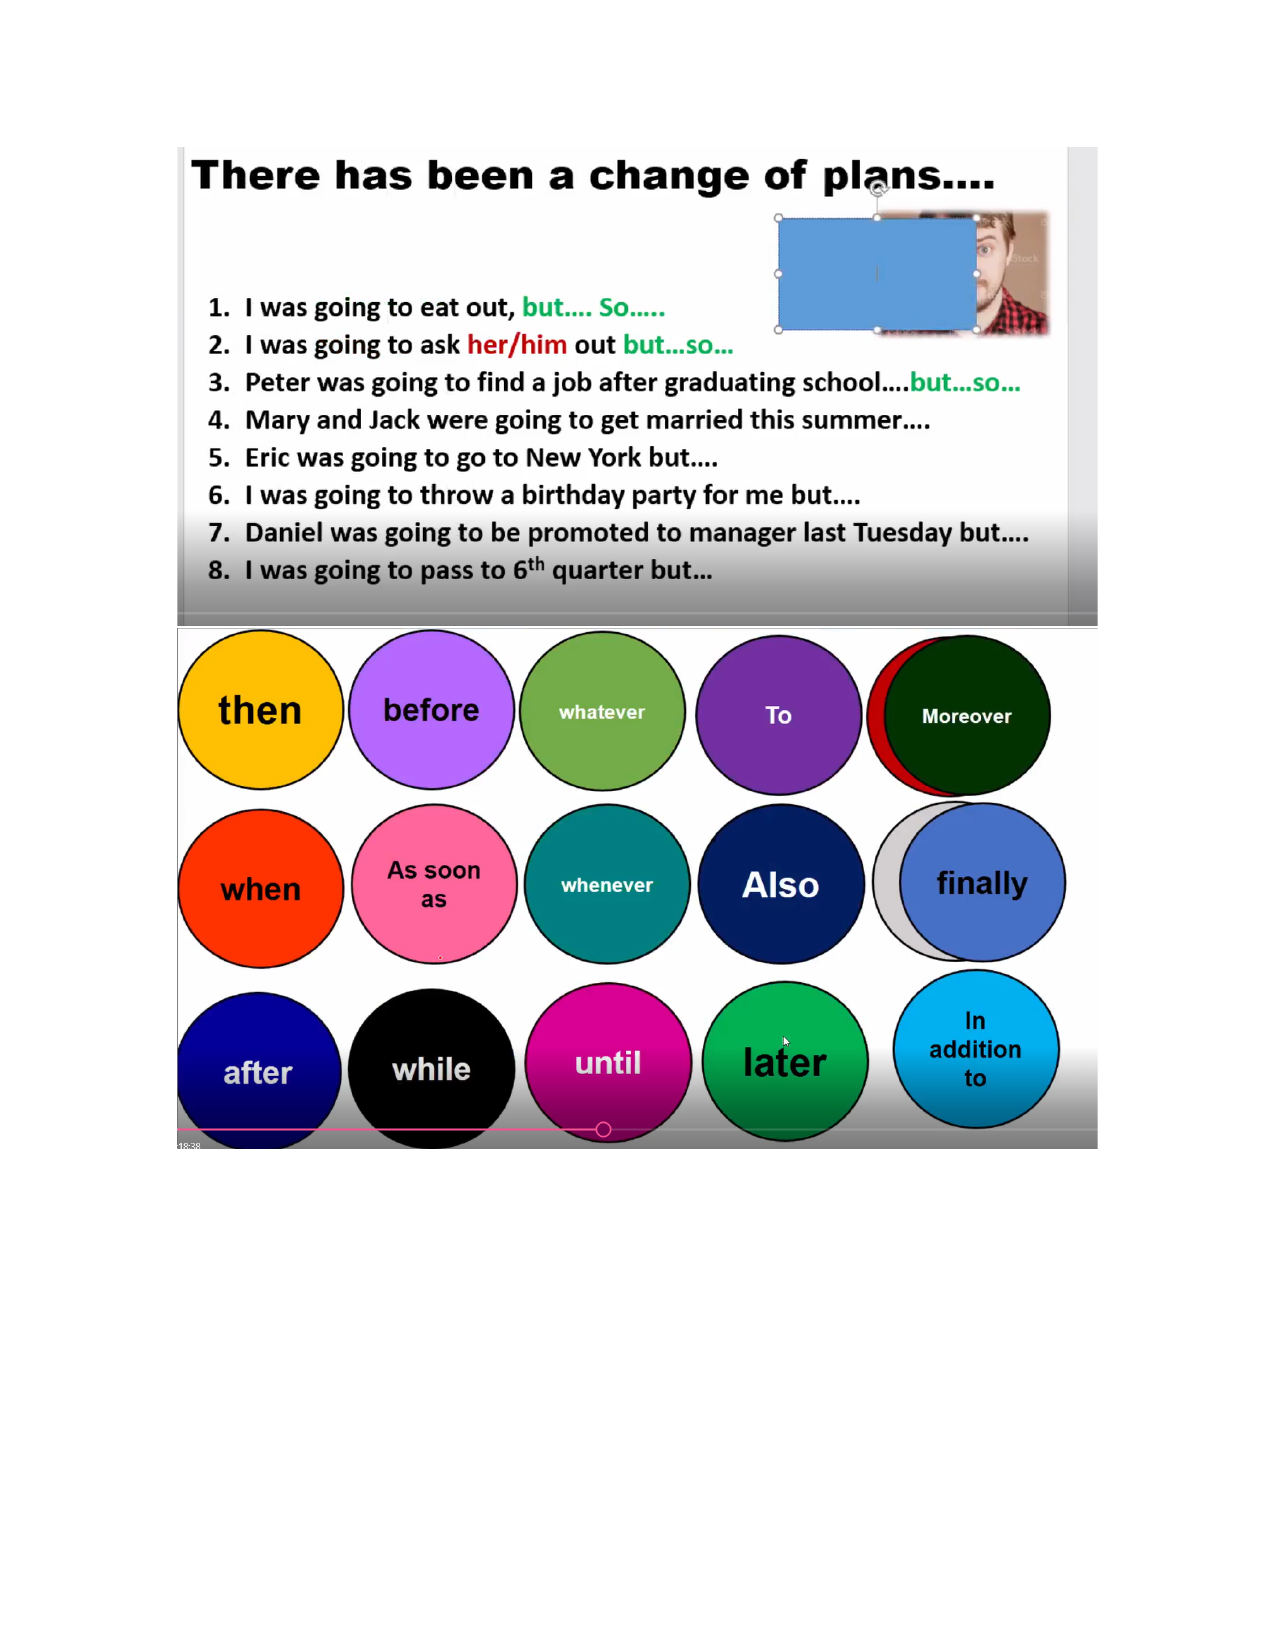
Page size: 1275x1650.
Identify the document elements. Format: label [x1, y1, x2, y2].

picture [177, 147, 1098, 626]
picture [177, 628, 1098, 1149]
